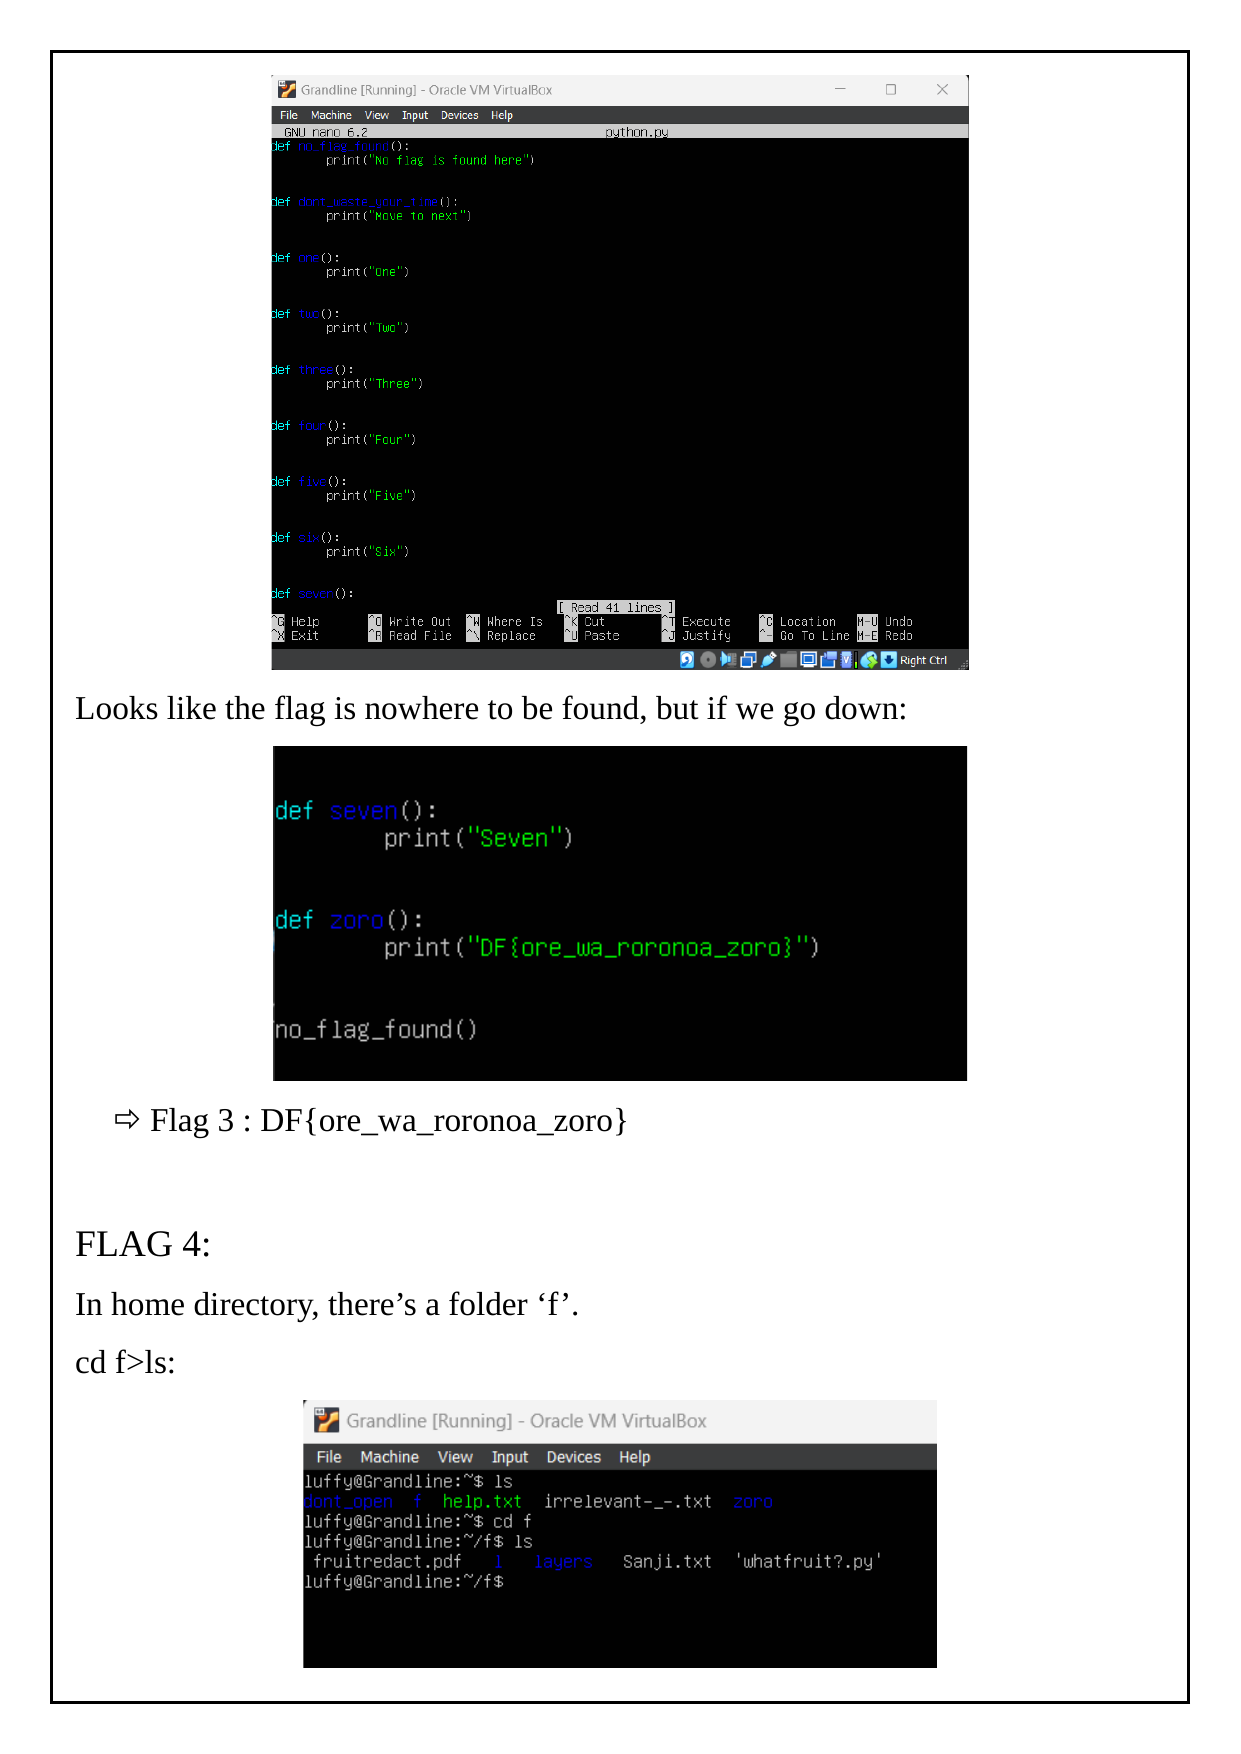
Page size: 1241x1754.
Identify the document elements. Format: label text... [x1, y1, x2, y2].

text FLAG 4: [75, 1221, 1165, 1264]
text Looks like the flag is nowhere to be found, but if we go down: [75, 688, 1165, 727]
picture [271, 75, 969, 670]
text In home directory, there’s a folder ‘f’. [75, 1284, 1165, 1323]
list Flag 3 : DF{ore_wa_roronoa_zoro} [112, 1100, 1165, 1138]
picture [273, 746, 968, 1081]
picture [303, 1400, 937, 1668]
text cd f>ls: [75, 1342, 1165, 1381]
